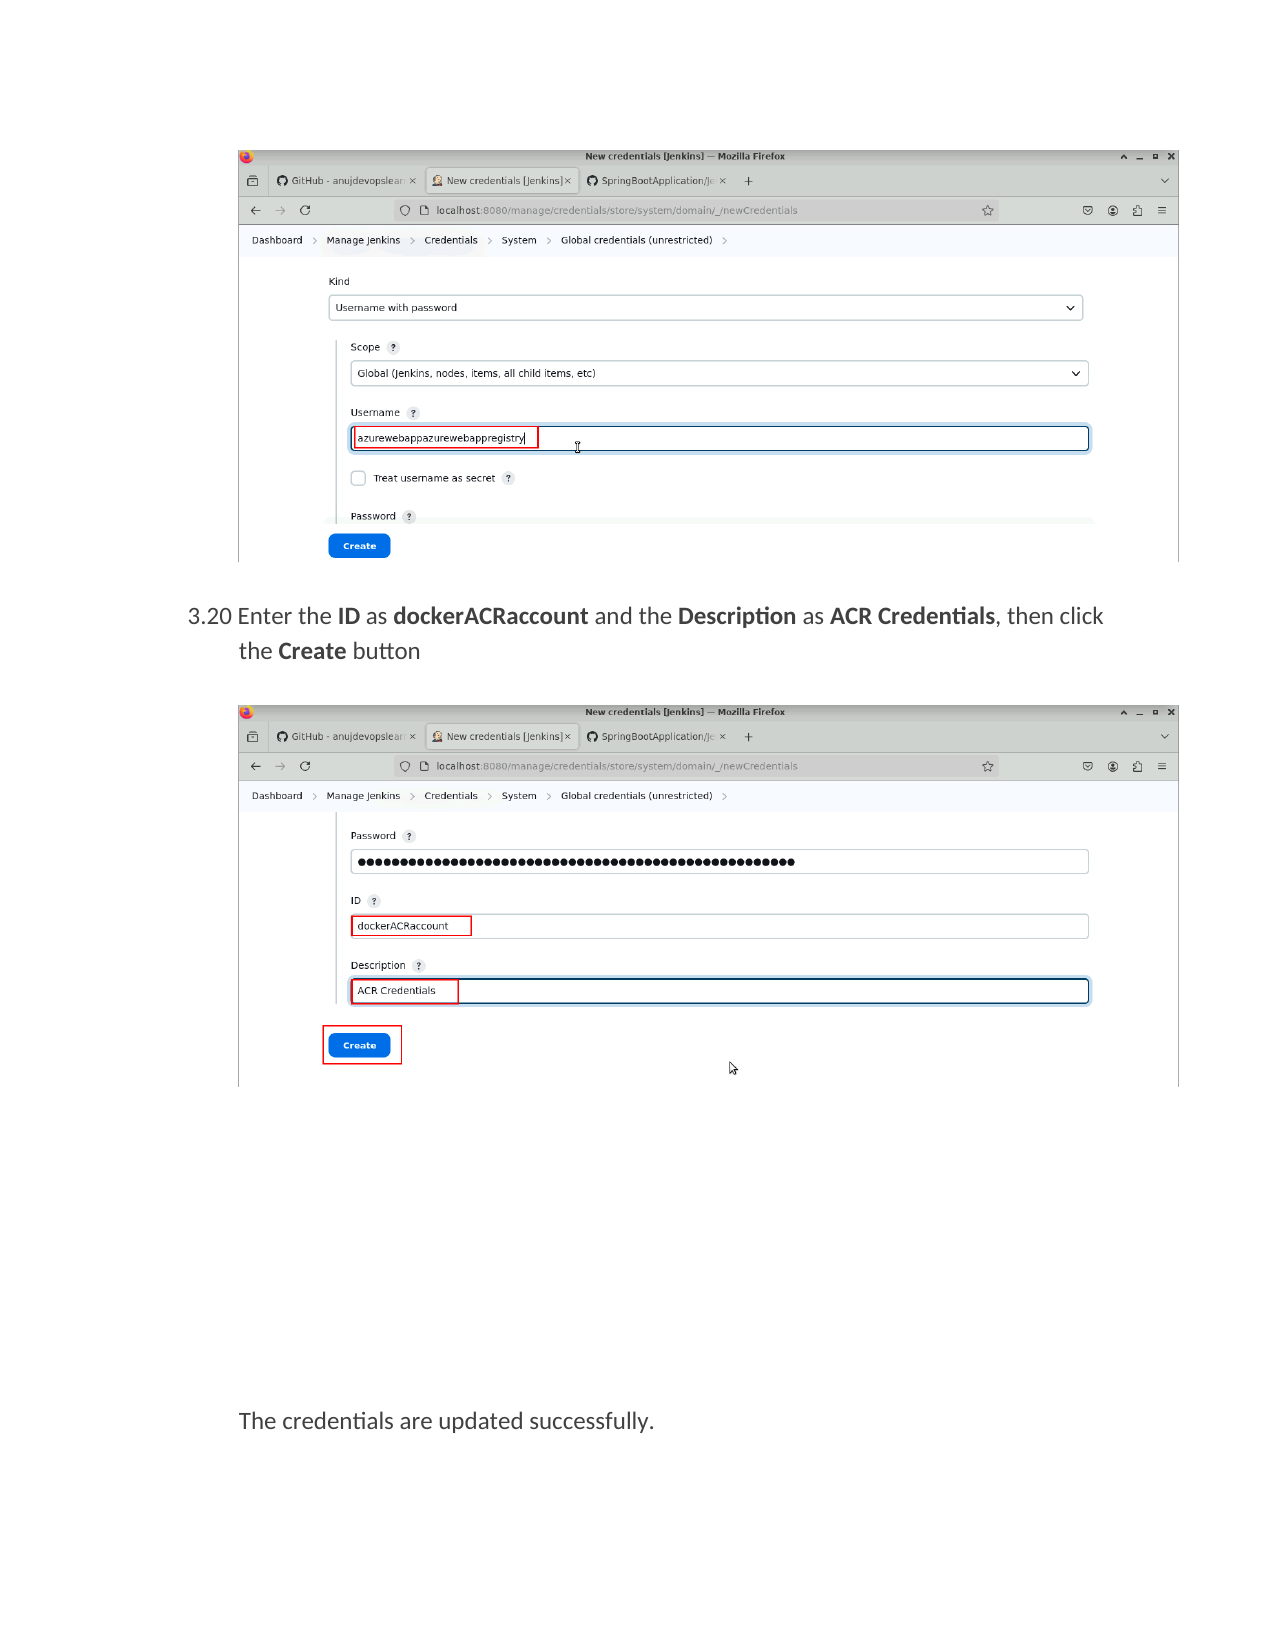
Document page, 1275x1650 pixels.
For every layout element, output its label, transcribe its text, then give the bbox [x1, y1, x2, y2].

list The credentials are updated successfully. [239, 1405, 1125, 1436]
picture [238, 705, 1179, 1087]
list Enter the ID as dockerACRaccount and the Description as ACR Credentials, then click the Create button [187, 600, 1125, 666]
picture [238, 150, 1179, 562]
